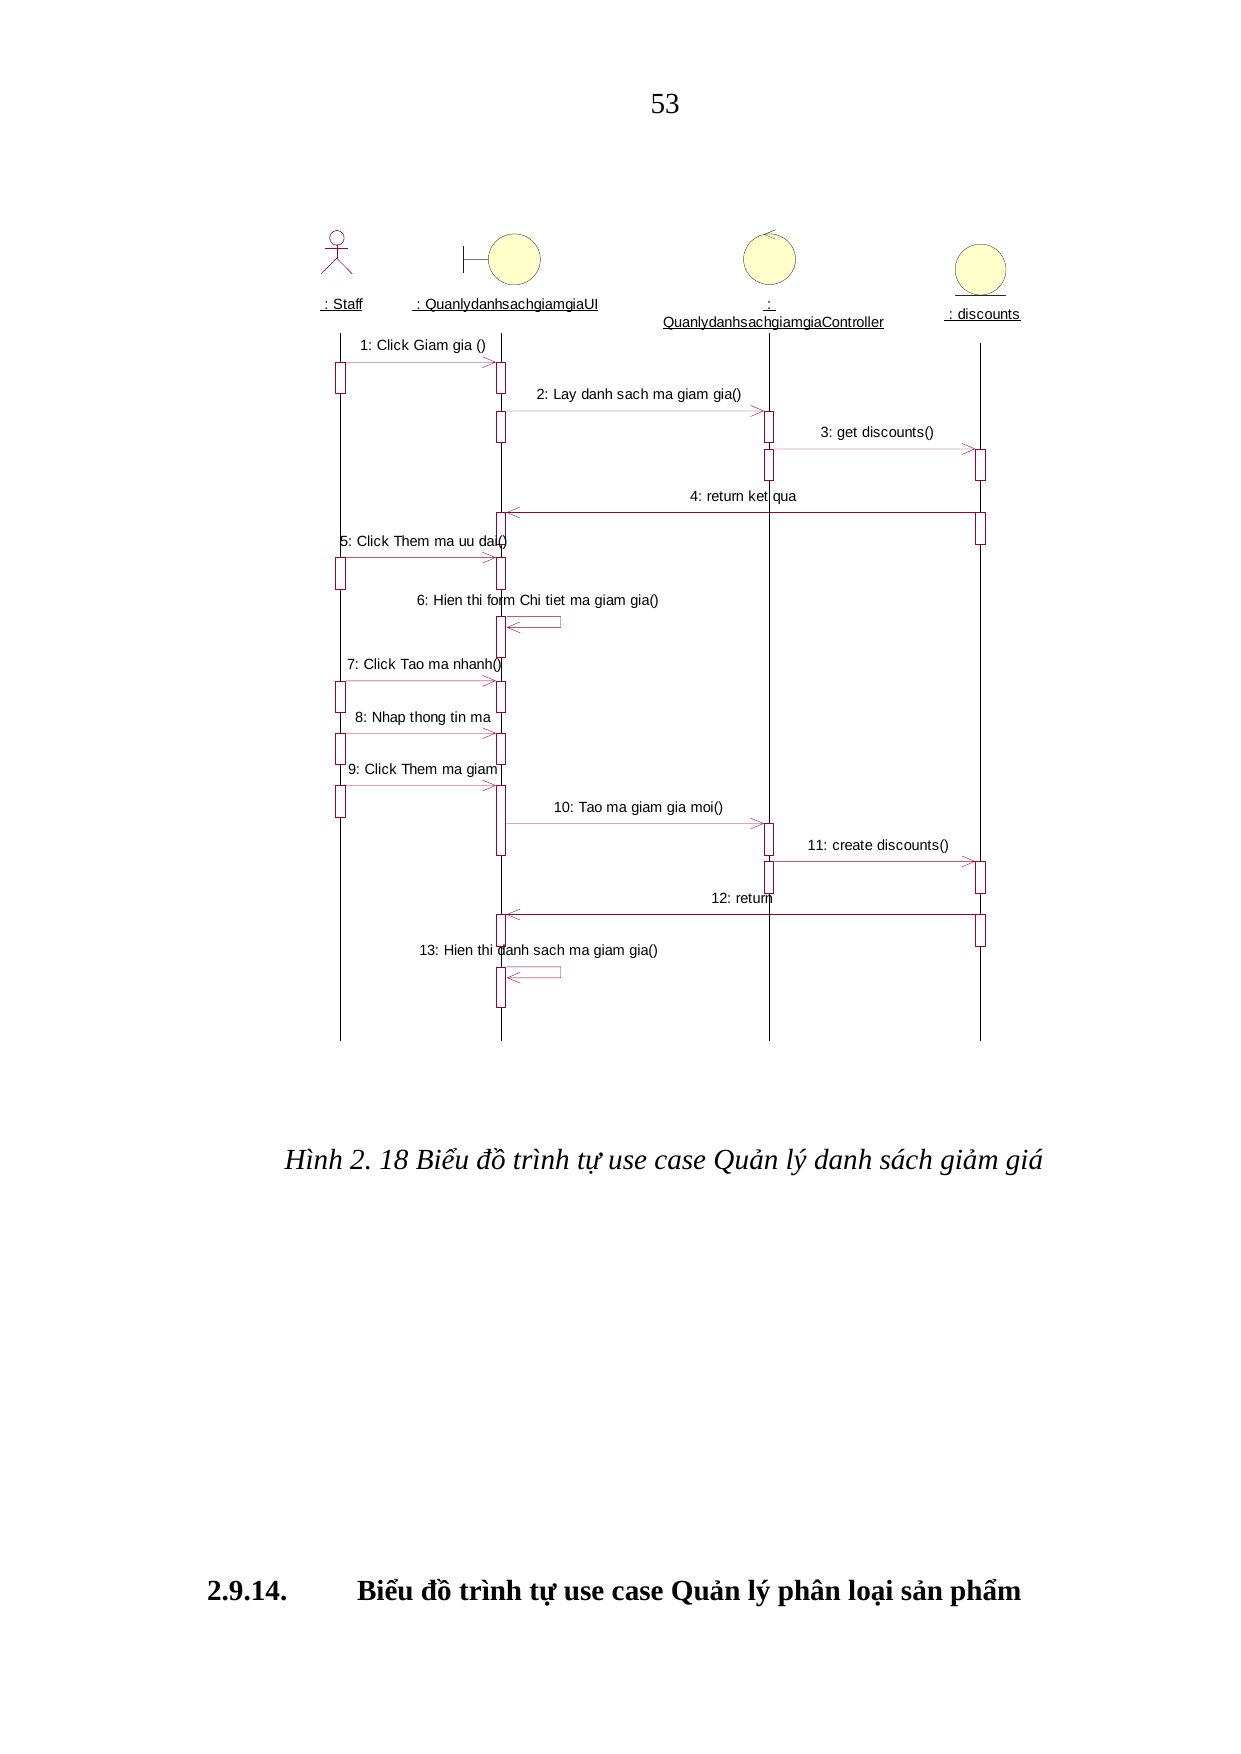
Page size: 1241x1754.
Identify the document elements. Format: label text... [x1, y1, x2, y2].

list Biểu đồ trình tự use case Quản lý phân loại sản phẩm [207, 1573, 1122, 1607]
text Hình 2. 18 Biểu đồ trình tự use case Quản lý danh sách giảm giá [207, 1142, 1122, 1176]
